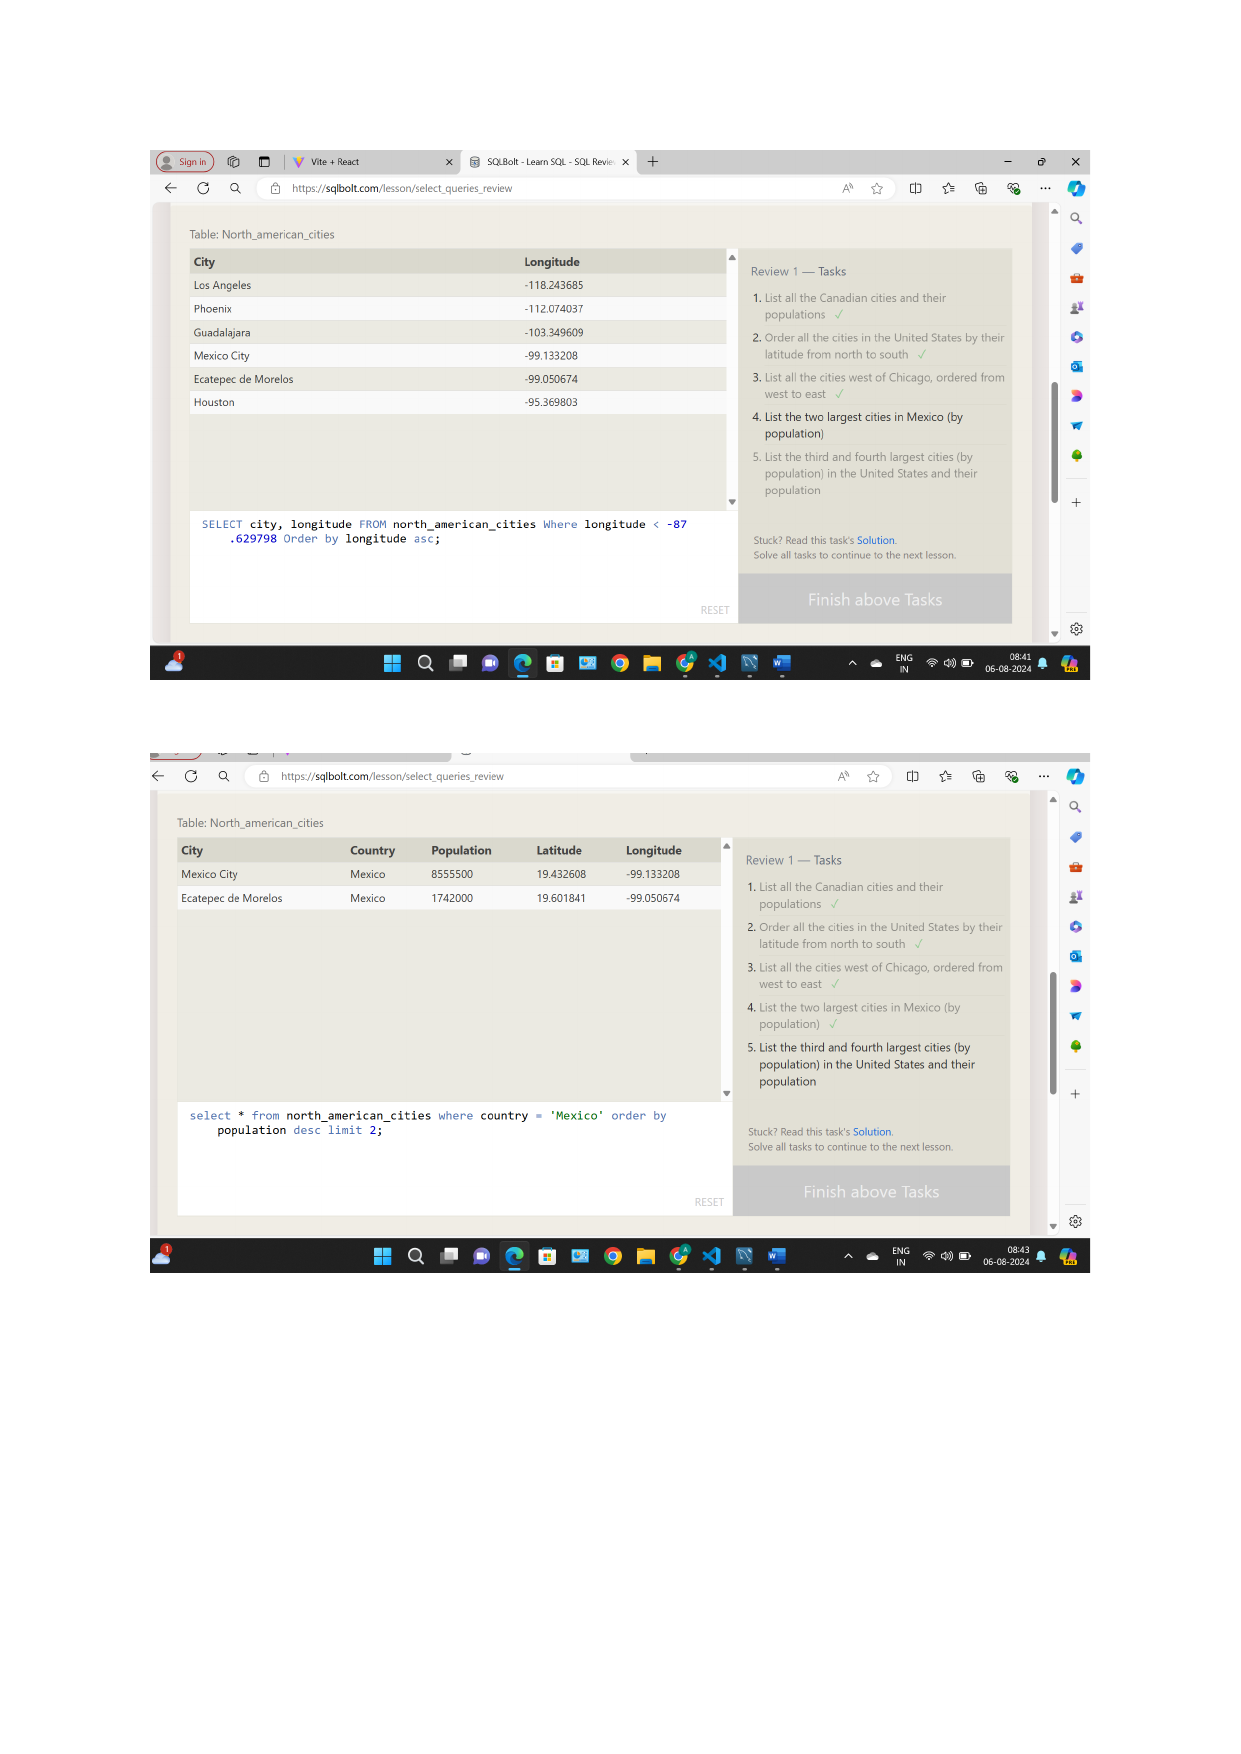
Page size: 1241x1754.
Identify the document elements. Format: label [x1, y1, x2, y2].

picture [150, 150, 1091, 680]
picture [150, 753, 1091, 1273]
